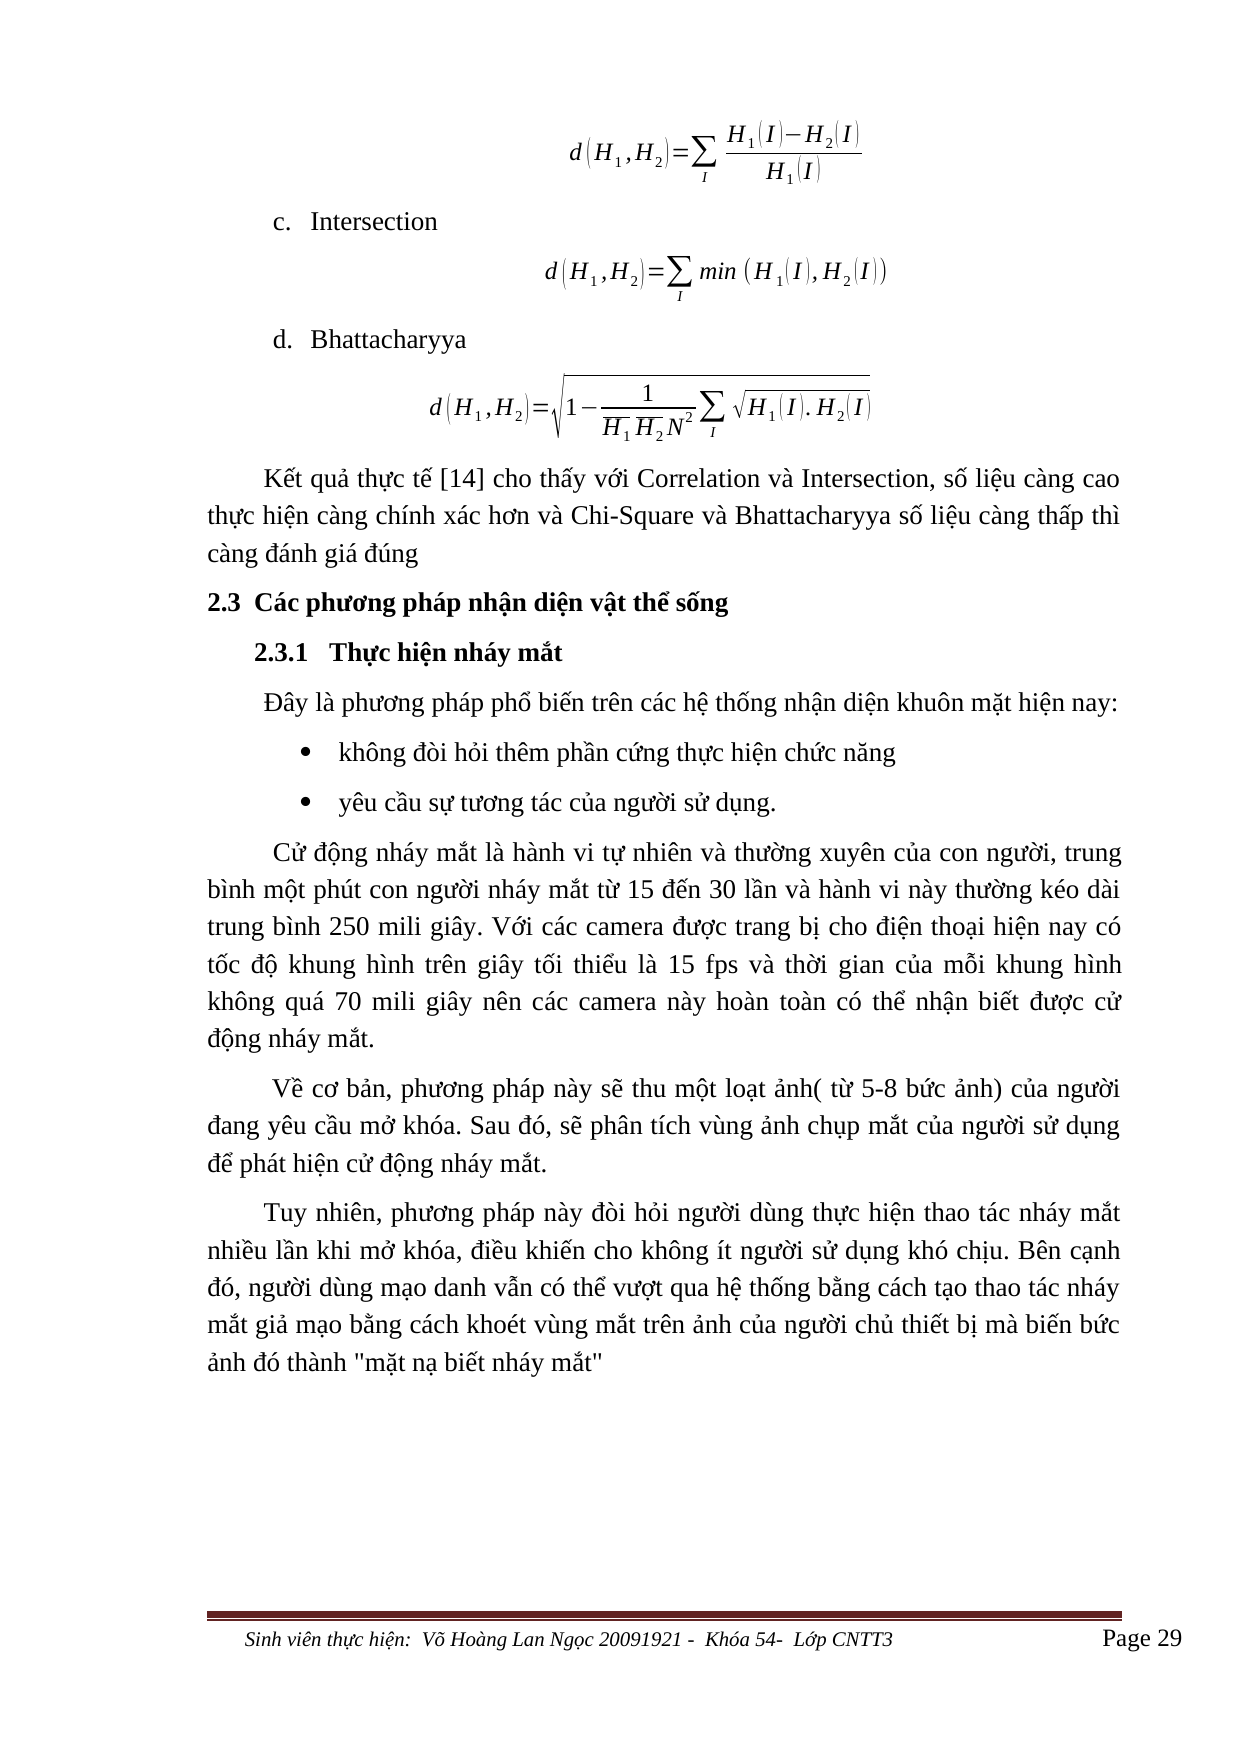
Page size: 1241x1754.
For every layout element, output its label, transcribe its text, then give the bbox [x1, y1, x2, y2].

list không đòi hỏi thêm phần cứng thực hiện chức năng [301, 736, 1122, 767]
text Cử động nháy mắt là hành vi tự nhiên và thường xuyên của con người, trung bình một phút con người nháy mắt từ 15 đến 30 lần và hành vi này thường kéo dài trung bình 250 mili giây. Với các camera được trang bị cho điện thoại hiện nay có tốc độ khung hình trên giây tối thiểu là 15 fps và thời gian của mỗi khung hình không quá 70 mili giây nên các camera này hoàn toàn có thể nhận biết được cử động nháy mắt. [207, 836, 1122, 1053]
text Đây là phương pháp phổ biến trên các hệ thống nhận diện khuôn mặt hiện nay: [207, 686, 1122, 717]
text Tuy nhiên, phương pháp này đòi hỏi người dùng thực hiện thao tác nháy mắt nhiều lần khi mở khóa, điều khiến cho không ít người sử dụng khó chịu. Bên cạnh đó, người dùng mạo danh vẫn có thể vượt qua hệ thống bằng cách tạo thao tác nháy mắt giả mạo bằng cách khoét vùng mắt trên ảnh của người chủ thiết bị mà biến bức ảnh đó thành "mặt nạ biết nháy mắt" [207, 1196, 1122, 1377]
text Kết quả thực tế [14] cho thấy với Correlation và Intersection, số liệu càng cao thực hiện càng chính xác hơn và Chi-Square và Bhattacharyya số liệu càng thấp thì càng đánh giá đúng [207, 462, 1122, 568]
list Bhattacharyya [273, 323, 1122, 354]
subtitle Các phương pháp nhận diện vật thể sống [207, 586, 1122, 618]
subtitle Thực hiện nháy mắt [254, 636, 1122, 667]
list Intersection [273, 205, 1122, 236]
list yêu cầu sự tương tác của người sử dụng. [301, 786, 1122, 817]
text Về cơ bản, phương pháp này sẽ thu một loạt ảnh( từ 5-8 bức ảnh) của người đang yêu cầu mở khóa. Sau đó, sẽ phân tích vùng ảnh chụp mắt của người sử dụng để phát hiện cử động nháy mắt. [207, 1072, 1122, 1178]
